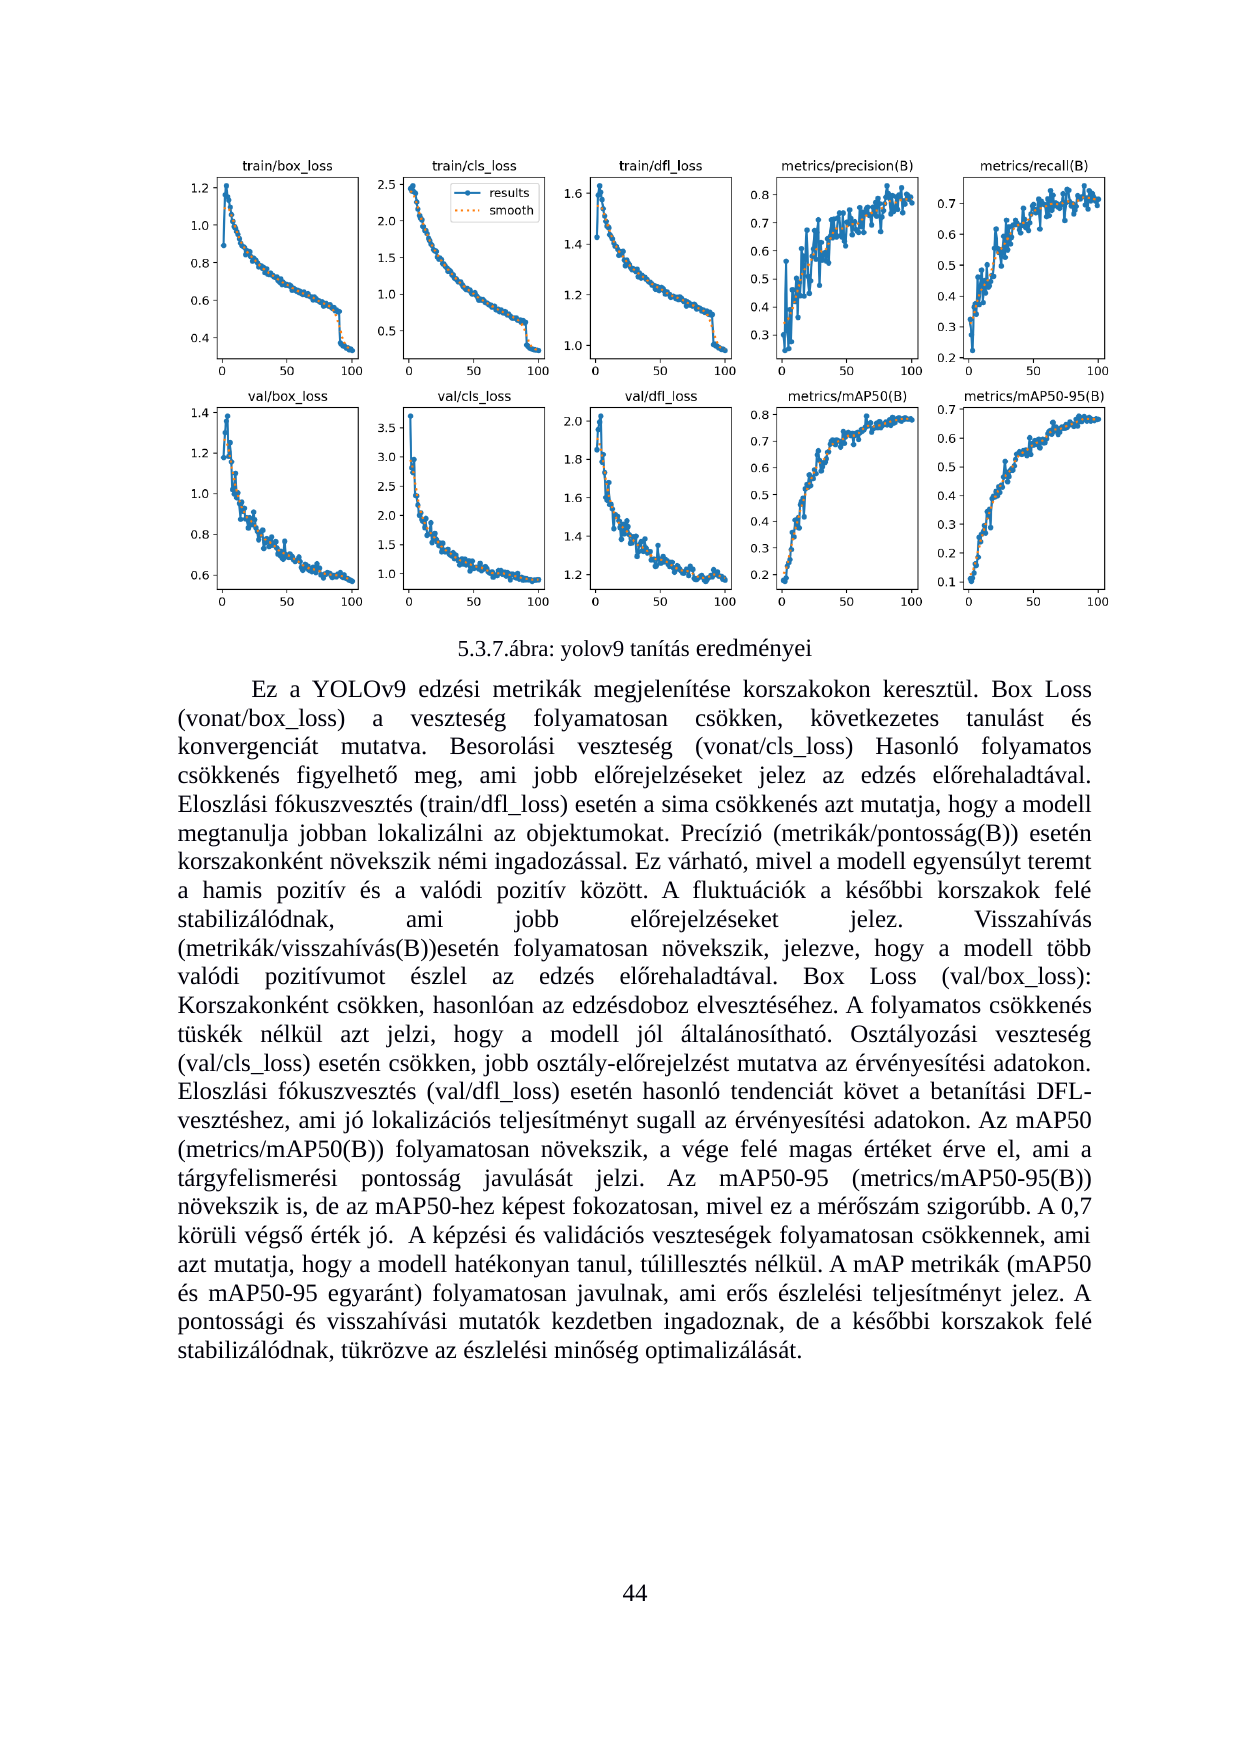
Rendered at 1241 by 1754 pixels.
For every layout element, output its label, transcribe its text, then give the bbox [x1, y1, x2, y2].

picture [177, 147, 1123, 621]
text 5.3.7.ábra: yolov9 tanítás eredményei [177, 633, 1092, 661]
text Ez a YOLOv9 edzési metrikák megjelenítése korszakokon keresztül. Box Loss (vonat/box_loss) a veszteség folyamatosan csökken, következetes tanulást és konvergenciát mutatva. Besorolási veszteség (vonat/cls_loss) Hasonló folyamatos csökkenés figyelhető meg, ami jobb előrejelzéseket jelez az edzés előrehaladtával. Eloszlási fókuszvesztés (train/dfl_loss) esetén a sima csökkenés azt mutatja, hogy a modell megtanulja jobban lokalizálni az objektumokat. Precízió (metrikák/pontosság(B)) esetén korszakonként növekszik némi ingadozással. Ez várható, mivel a modell egyensúlyt teremt a hamis pozitív és a valódi pozitív között. A fluktuációk a későbbi korszakok felé stabilizálódnak, ami jobb előrejelzéseket jelez. Visszahívás (metrikák/visszahívás(B))esetén folyamatosan növekszik, jelezve, hogy a modell több valódi pozitívumot észlel az edzés előrehaladtával. Box Loss (val/box_loss): Korszakonként csökken, hasonlóan az edzésdoboz elvesztéséhez. A folyamatos csökkenés tüskék nélkül azt jelzi, hogy a modell jól általánosítható. Osztályozási veszteség (val/cls_loss) esetén csökken, jobb osztály-előrejelzést mutatva az érvényesítési adatokon. Eloszlási fókuszvesztés (val/dfl_loss) esetén hasonló tendenciát követ a betanítási DFL-vesztéshez, ami jó lokalizációs teljesítményt sugall az érvényesítési adatokon. Az mAP50 (metrics/mAP50(B)) folyamatosan növekszik, a vége felé magas értéket érve el, ami a tárgyfelismerési pontosság javulását jelzi. Az mAP50-95 (metrics/mAP50-95(B)) növekszik is, de az mAP50-hez képest fokozatosan, mivel ez a mérőszám szigorúbb. A 0,7 körüli végső érték jó. A képzési és validációs veszteségek folyamatosan csökkennek, ami azt mutatja, hogy a modell hatékonyan tanul, túlillesztés nélkül. A mAP metrikák (mAP50 és mAP50-95 egyaránt) folyamatosan javulnak, ami erős észlelési teljesítményt jelez. A pontossági és visszahívási mutatók kezdetben ingadoznak, de a későbbi korszakok felé stabilizálódnak, tükrözve az észlelési minőség optimalizálását. [177, 674, 1092, 1364]
